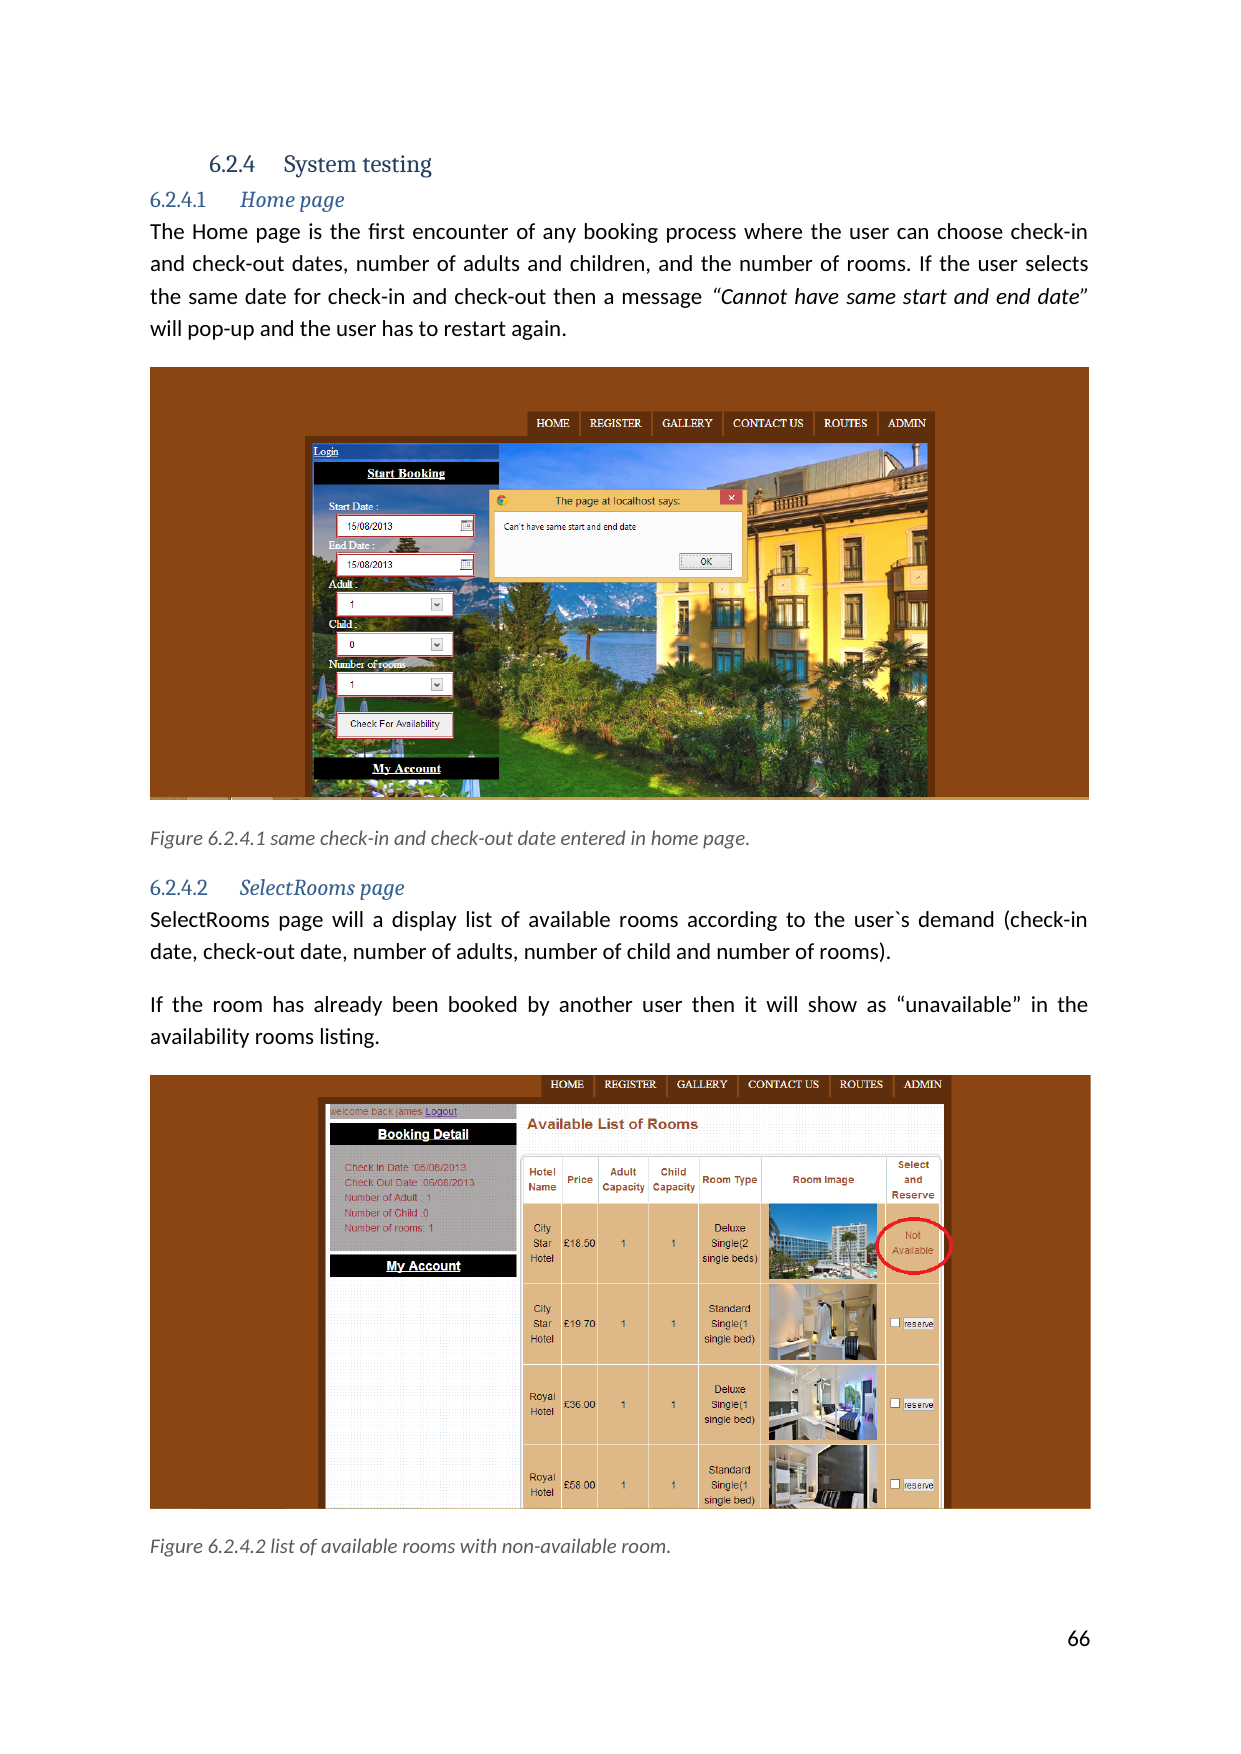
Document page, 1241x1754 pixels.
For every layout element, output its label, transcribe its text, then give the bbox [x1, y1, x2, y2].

subtitle SelectRooms page [150, 875, 1090, 901]
text Figure 6.2.4.1 same check-in and check-out date entered in home page. [150, 825, 1090, 850]
subtitle System testing [209, 150, 1090, 179]
picture [150, 367, 1089, 800]
subtitle Home page [150, 187, 1090, 213]
text If the room has already been booked by another user then it will show as “unavailable” in the availability rooms listing. [150, 990, 1090, 1050]
text SelectRooms page will a display list of available rooms according to the user`s demand (check-in date, check-out date, number of adults, number of child and number of rooms). [150, 905, 1090, 965]
text The Home page is the first encounter of any booking process where the user can choose check-in and check-out dates, number of adults and children, and the number of rooms. If the user selects the same date for check-in and check-out then a message “Cannot have same start and end date” will pop-up and the user has to restart again. [150, 217, 1090, 342]
picture [150, 1075, 1091, 1509]
text Figure 6.2.4.2 list of available rooms with non-available room. [150, 1533, 1090, 1559]
